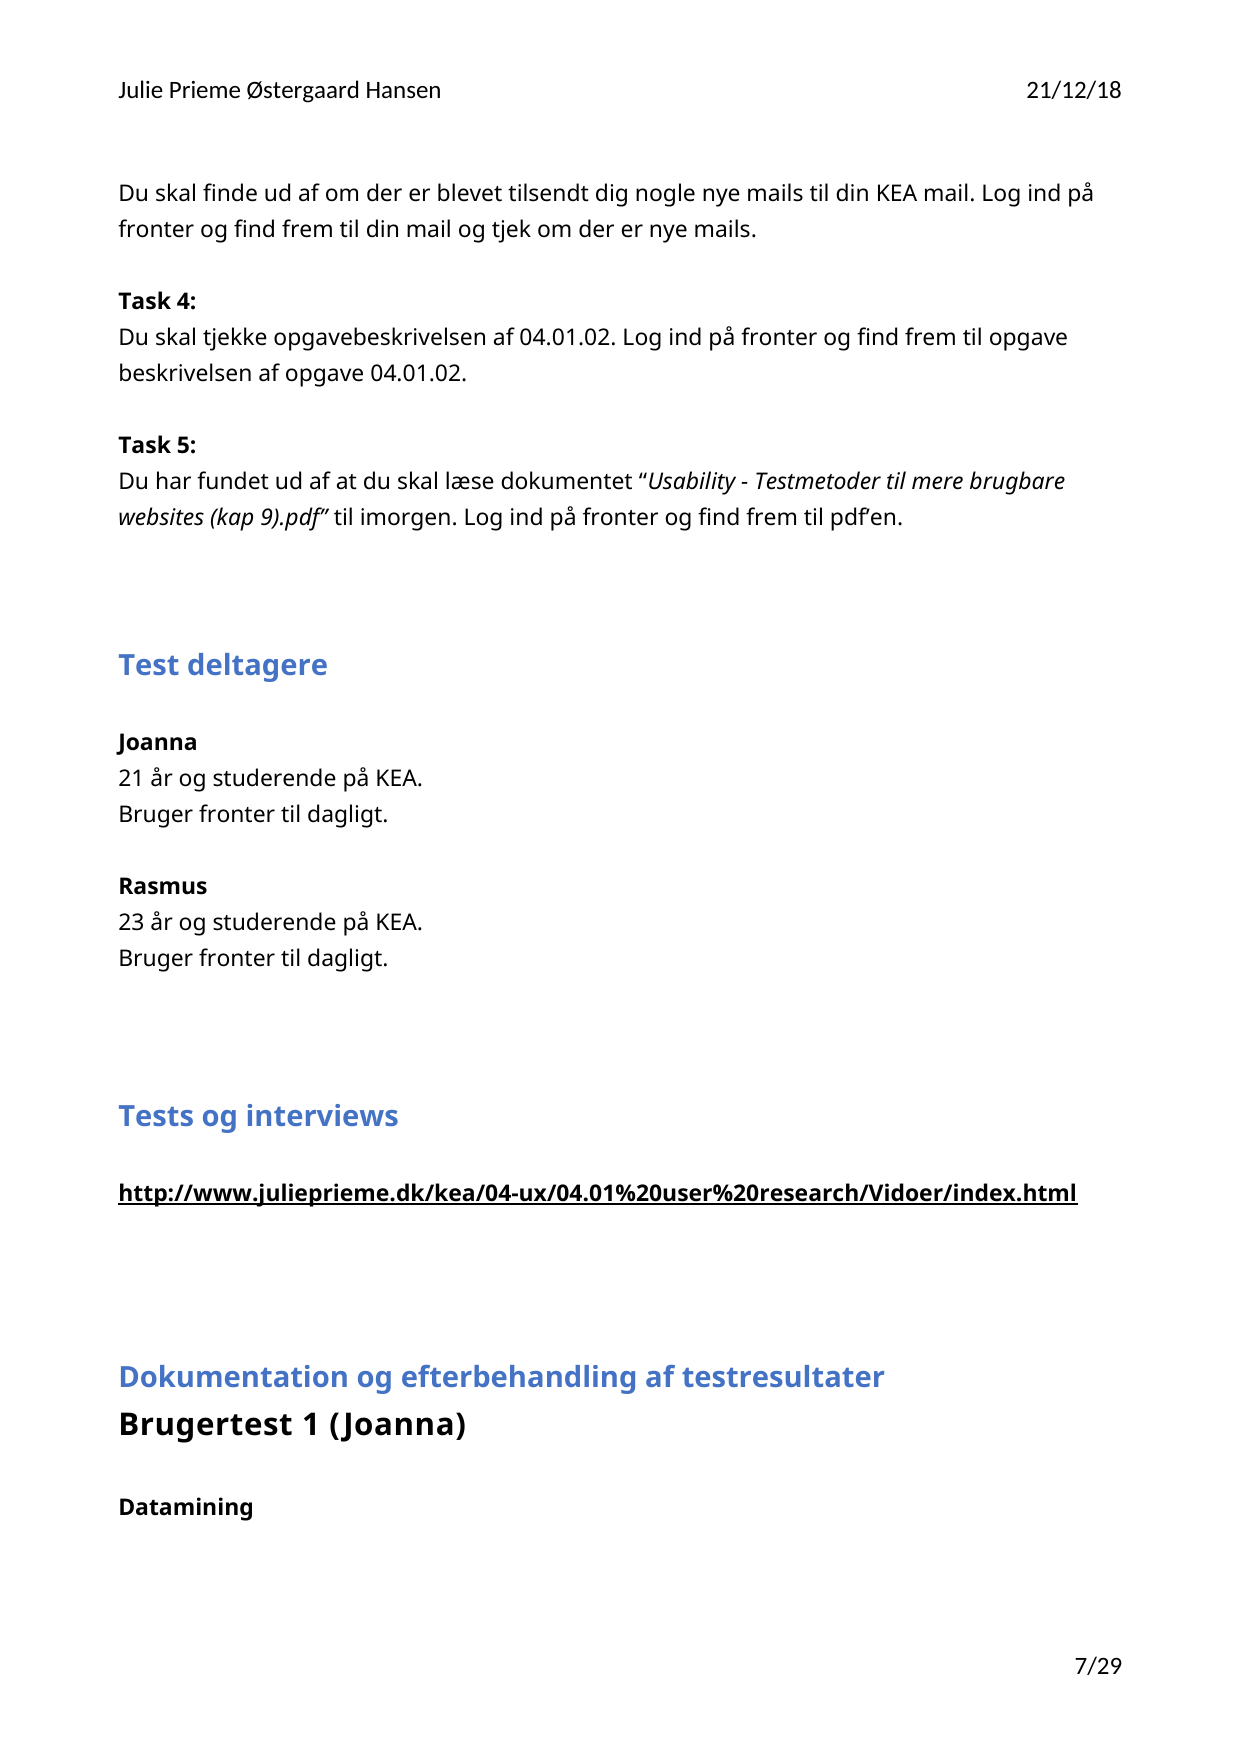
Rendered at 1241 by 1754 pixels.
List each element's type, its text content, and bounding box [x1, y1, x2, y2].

text 23 år og studerende på KEA. [118, 906, 1122, 937]
text Bruger fronter til dagligt. [118, 798, 1122, 829]
text Brugertest 1 (Joanna) [118, 1402, 1122, 1444]
text Rasmus [118, 870, 1122, 901]
text Task 4: [118, 285, 1122, 316]
text Dokumentation og efterbehandling af testresultater [118, 1356, 1122, 1396]
text Task 5: [118, 429, 1122, 460]
text Test deltagere [118, 644, 1122, 684]
text http://www.julieprieme.dk/kea/04-ux/04.01%20user%20research/Vidoer/index.html [118, 1177, 1122, 1208]
text Tests og interviews [118, 1095, 1122, 1135]
text 21 år og studerende på KEA. [118, 762, 1122, 793]
text Du har fundet ud af at du skal læse dokumentet “Usability - Testmetoder til mere brugbare websites (kap 9).pdf” til imorgen. Log ind på fronter og find frem til pdf’en. [118, 465, 1122, 532]
text Du skal tjekke opgavebeskrivelsen af 04.01.02. Log ind på fronter og find frem til opgave beskrivelsen af opgave 04.01.02. [118, 321, 1122, 388]
text Du skal finde ud af om der er blevet tilsendt dig nogle nye mails til din KEA mail. Log ind på fronter og find frem til din mail og tjek om der er nye mails. [118, 177, 1122, 244]
text Joanna [118, 726, 1122, 757]
text Bruger fronter til dagligt. [118, 942, 1122, 973]
text Datamining [118, 1491, 1122, 1522]
